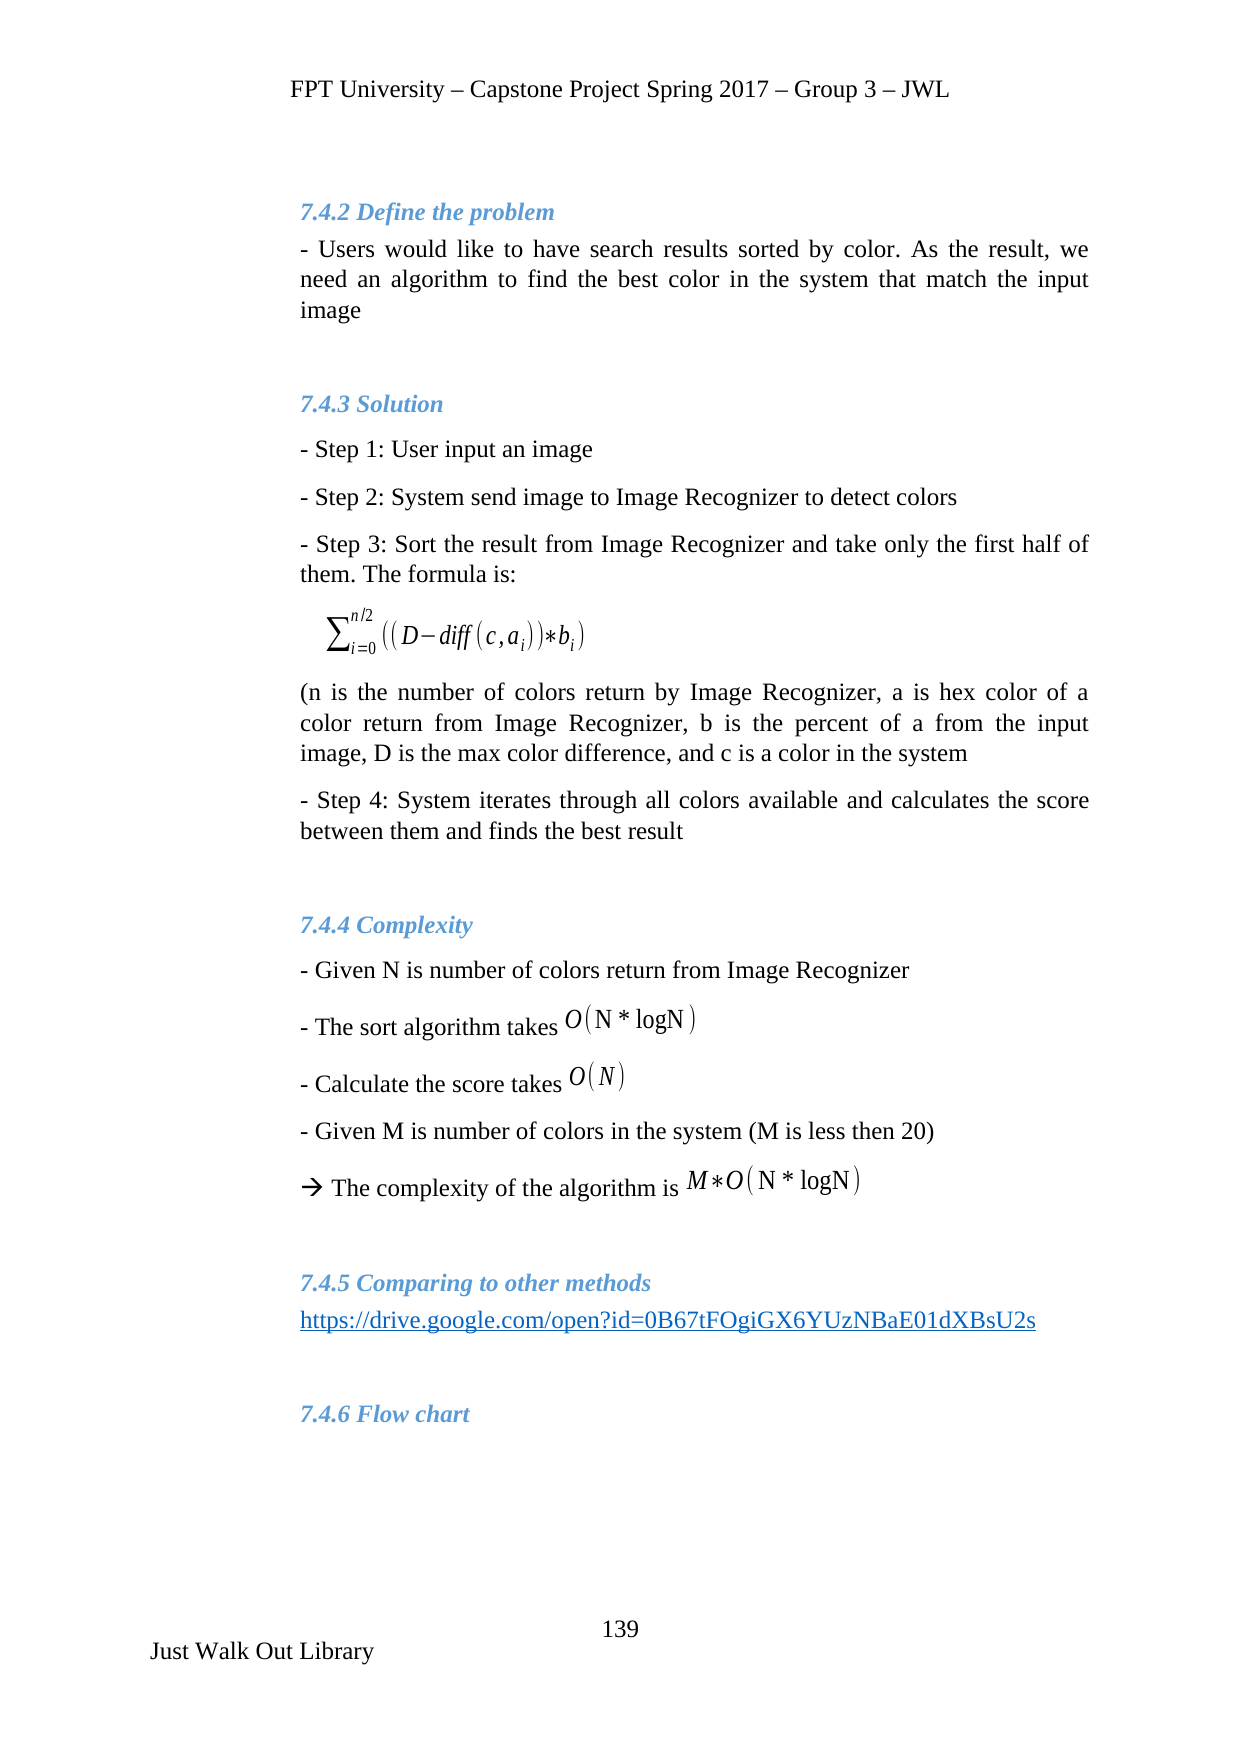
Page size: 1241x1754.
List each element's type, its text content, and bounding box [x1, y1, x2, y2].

text - Step 2: System send image to Image Recognizer to detect colors [300, 482, 1090, 510]
text - Calculate the score takes [300, 1059, 1090, 1098]
subtitle Comparing to other methods [300, 1268, 1090, 1296]
text - Given M is number of colors in the system (M is less then 20) [300, 1116, 1090, 1145]
subtitle Define the problem [300, 197, 1090, 226]
text - Given N is number of colors return from Image Recognizer [300, 955, 1090, 984]
text The complexity of the algorithm is [300, 1163, 1090, 1202]
text - Step 3: Sort the result from Image Recognizer and take only the first half of them. The formula is: [300, 529, 1090, 588]
text - Step 4: System iterates through all colors available and calculates the score between them and finds the best result [300, 785, 1090, 844]
subtitle Flow chart [300, 1399, 1090, 1428]
text - Users would like to have search results sorted by color. As the result, we need an algorithm to find the best color in the system that match the input image [300, 234, 1090, 324]
subtitle Complexity [300, 910, 1090, 939]
text (n is the number of colors return by Image Recognizer, a is hex color of a color return from Image Recognizer, b is the percent of a from the input image, D is the max color difference, and c is a color in the system [300, 677, 1090, 767]
text - Step 1: User input an image [300, 434, 1090, 463]
text - The sort algorithm takes [300, 1002, 1090, 1041]
subtitle Solution [300, 389, 1090, 418]
text https://drive.google.com/open?id=0B67tFOgiGX6YUzNBaE01dXBsU2s [300, 1305, 1090, 1333]
